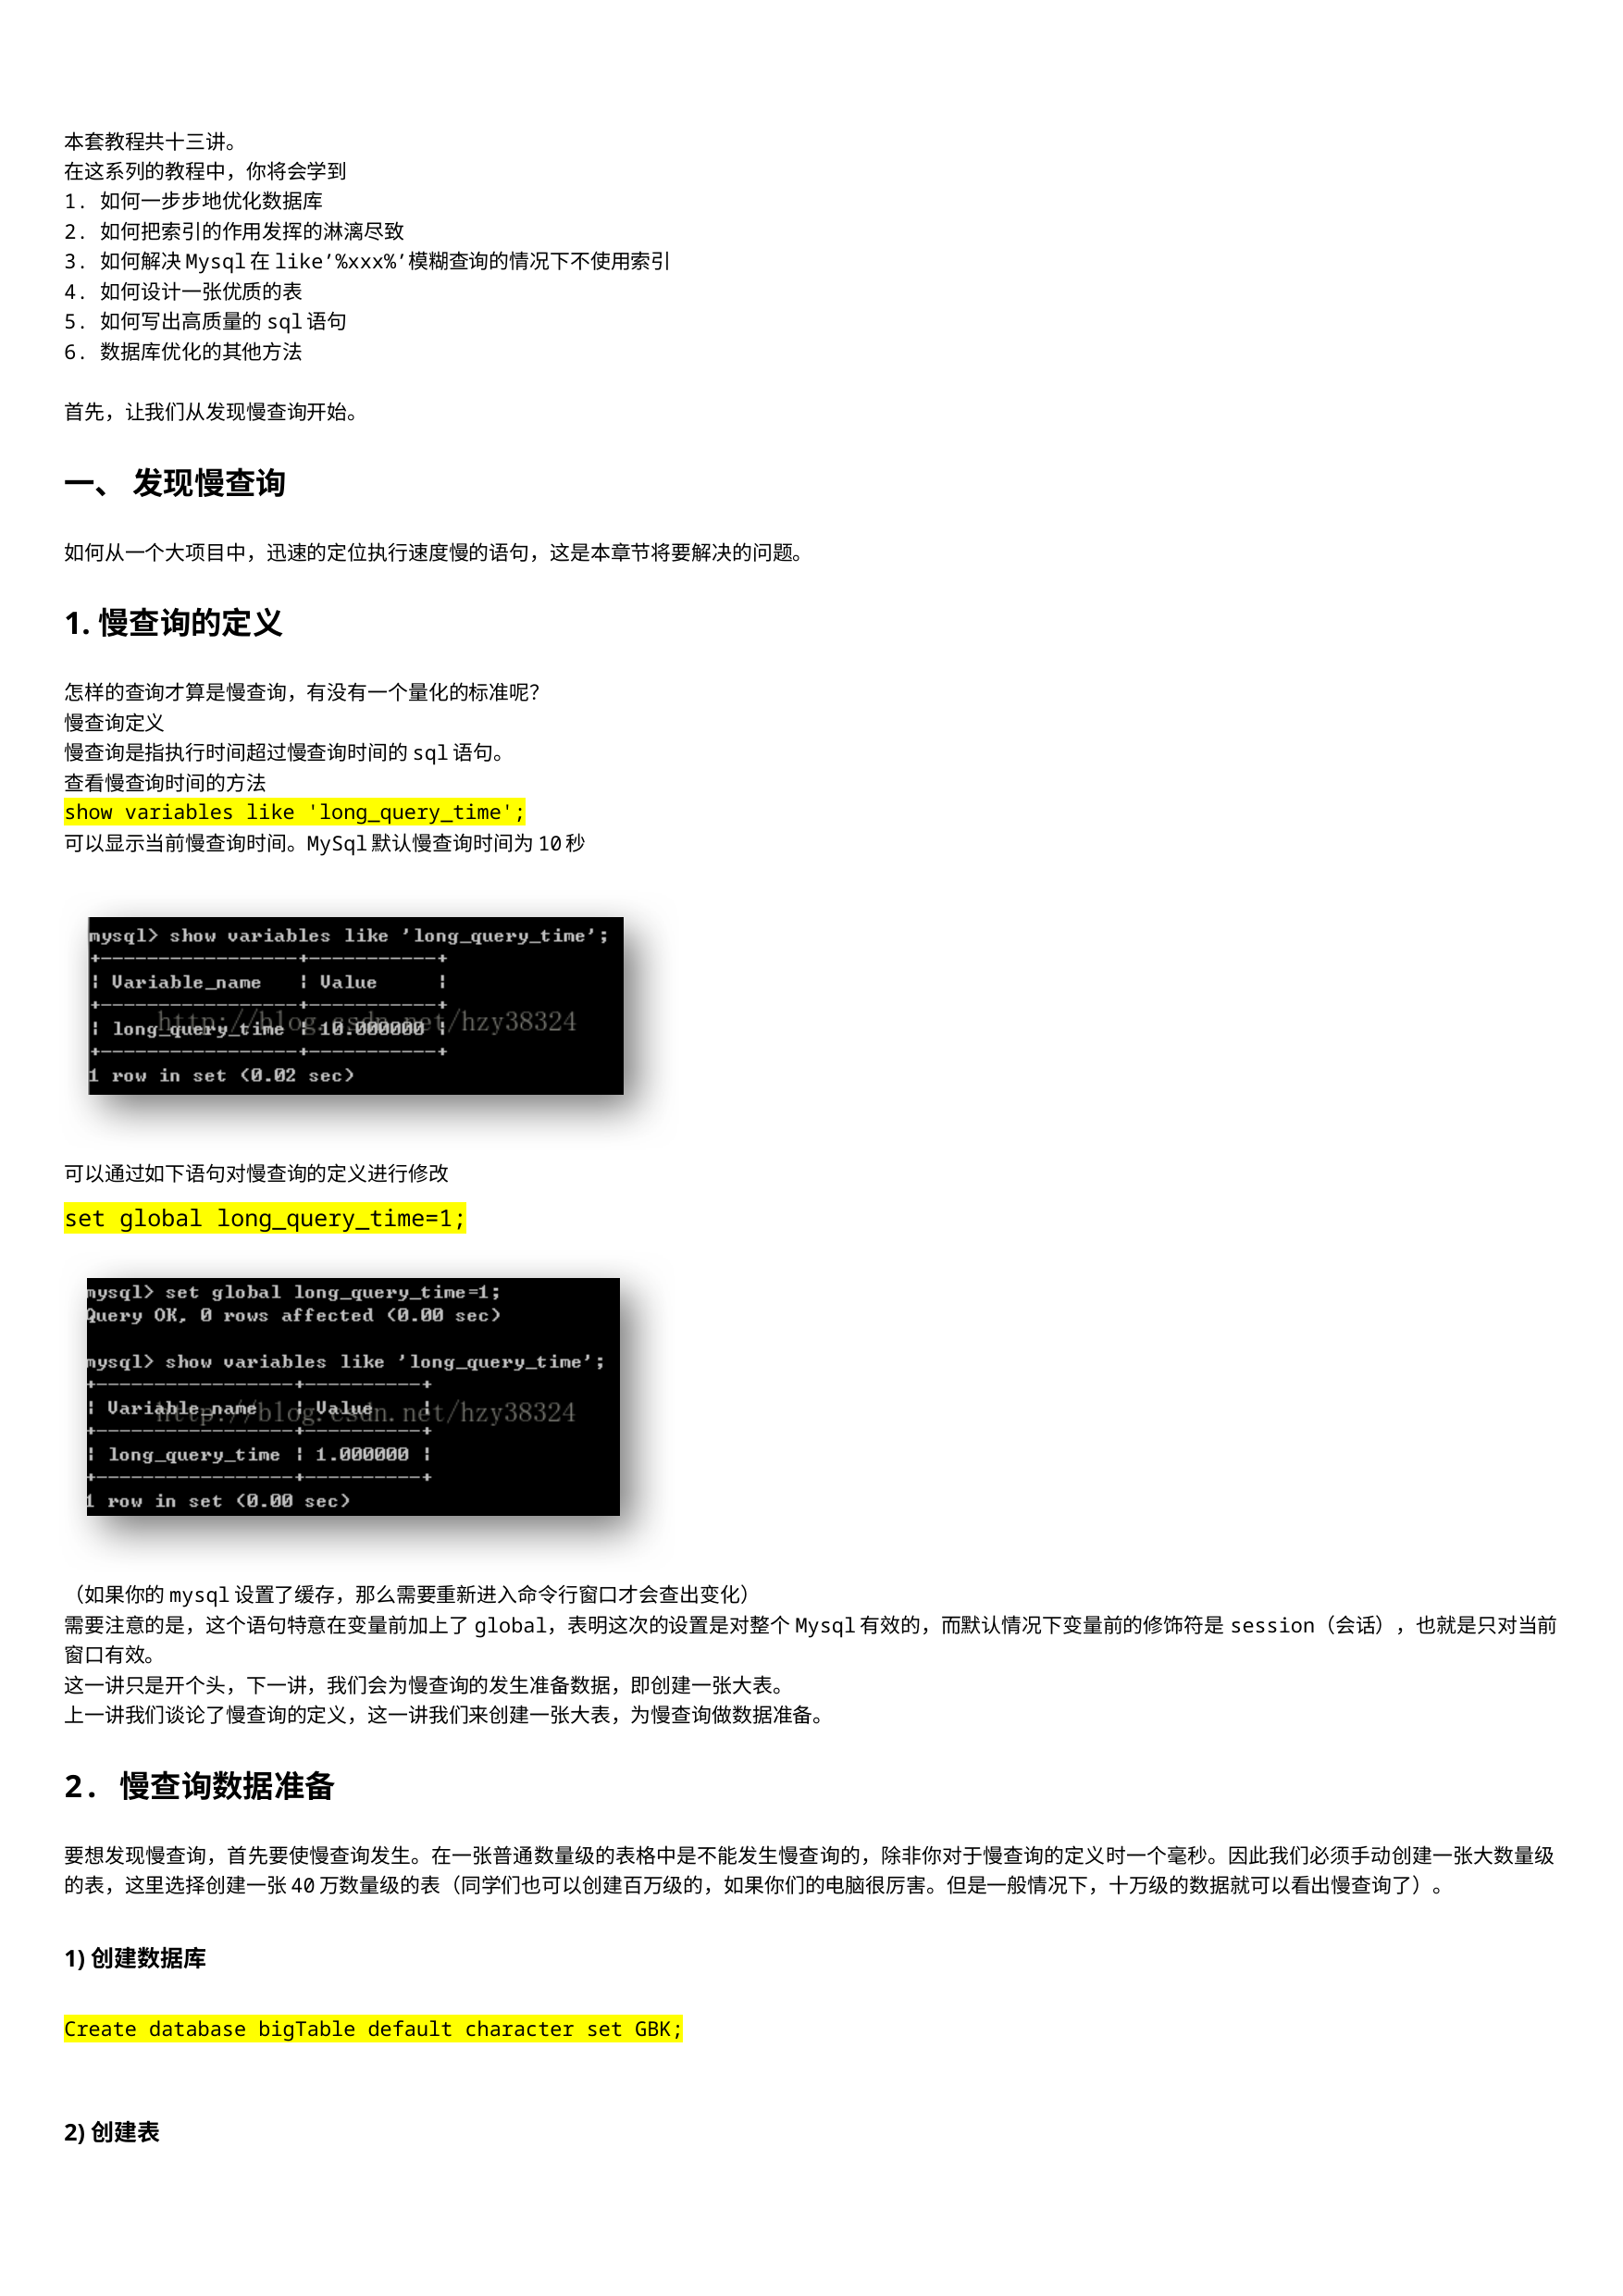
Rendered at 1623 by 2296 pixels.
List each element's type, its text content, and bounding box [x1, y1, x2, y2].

text 怎样的查询才算是慢查询，有没有一个量化的标准呢？ 慢查询定义 慢查询是指执行时间超过慢查询时间的sql语句。 查看慢查询时间的方法 show variables like 'long_query_time'; 可以显示当前慢查询时间。MySql默认慢查询时间为10秒 [64, 676, 1559, 857]
text 上一讲我们谈论了慢查询的定义，这一讲我们来创建一张大表，为慢查询做数据准备。 [64, 1699, 1559, 1729]
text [64, 95, 1559, 426]
text Create database bigTable default character set GBK; [64, 2014, 1559, 2074]
text 如何从一个大项目中，迅速的定位执行速度慢的语句，这是本章节将要解决的问题。 [64, 536, 1559, 566]
subtitle 一、 发现慢查询 [64, 451, 1559, 511]
text 可以通过如下语句对慢查询的定义进行修改 set global long_query_time=1; [64, 1158, 1559, 1247]
subtitle 1) 创建数据库 [64, 1927, 1559, 1987]
subtitle 2. 慢查询数据准备 [64, 1755, 1559, 1815]
subtitle 1. 慢查询的定义 [64, 591, 1559, 652]
text 要想发现慢查询，首先要使慢查询发生。在一张普通数量级的表格中是不能发生慢查询的，除非你对于慢查询的定义时一个毫秒。因此我们必须手动创建一张大数量级的表，这里选择创建一张40万数量级的表（同学们也可以创建百万级的，如果你们的电脑很厉害。但是一般情况下，十万级的数据就可以看出慢查询了）。 [64, 1840, 1559, 1900]
picture [87, 1278, 620, 1516]
text （如果你的mysql设置了缓存，那么需要重新进入命令行窗口才会查出变化） 需要注意的是，这个语句特意在变量前加上了global，表明这次的设置是对整个Mysql有效的，而默认情况下变量前的修饰符是session（会话），也就是只对当前窗口有效。 这一讲只是开个头，下一讲，我们会为慢查询的发生准备数据，即创建一张大表。 [64, 1579, 1559, 1699]
subtitle 2) 创建表 [64, 2101, 1559, 2161]
picture [87, 917, 624, 1095]
